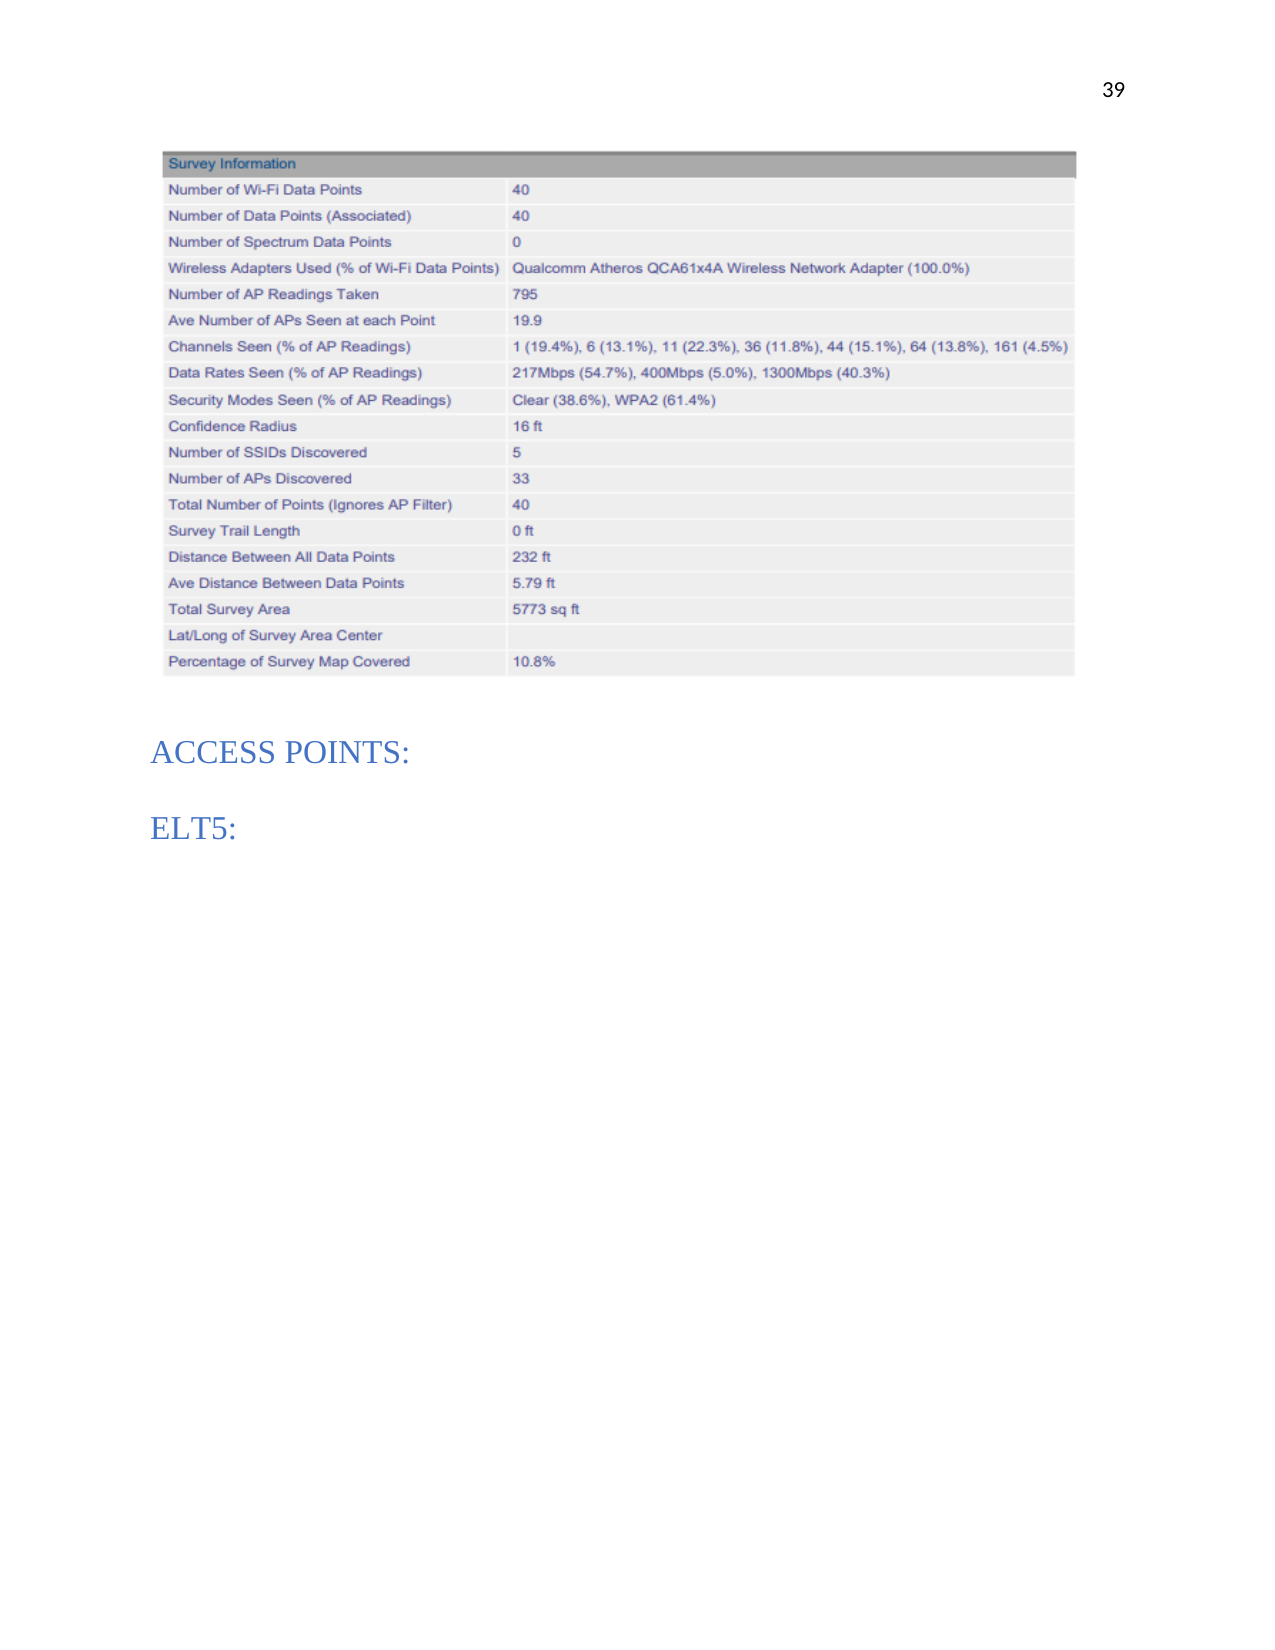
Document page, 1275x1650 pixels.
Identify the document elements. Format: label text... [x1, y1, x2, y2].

text ELT5: [150, 808, 1076, 846]
text ACCESS POINTS: [150, 732, 1076, 770]
picture [150, 150, 1088, 694]
